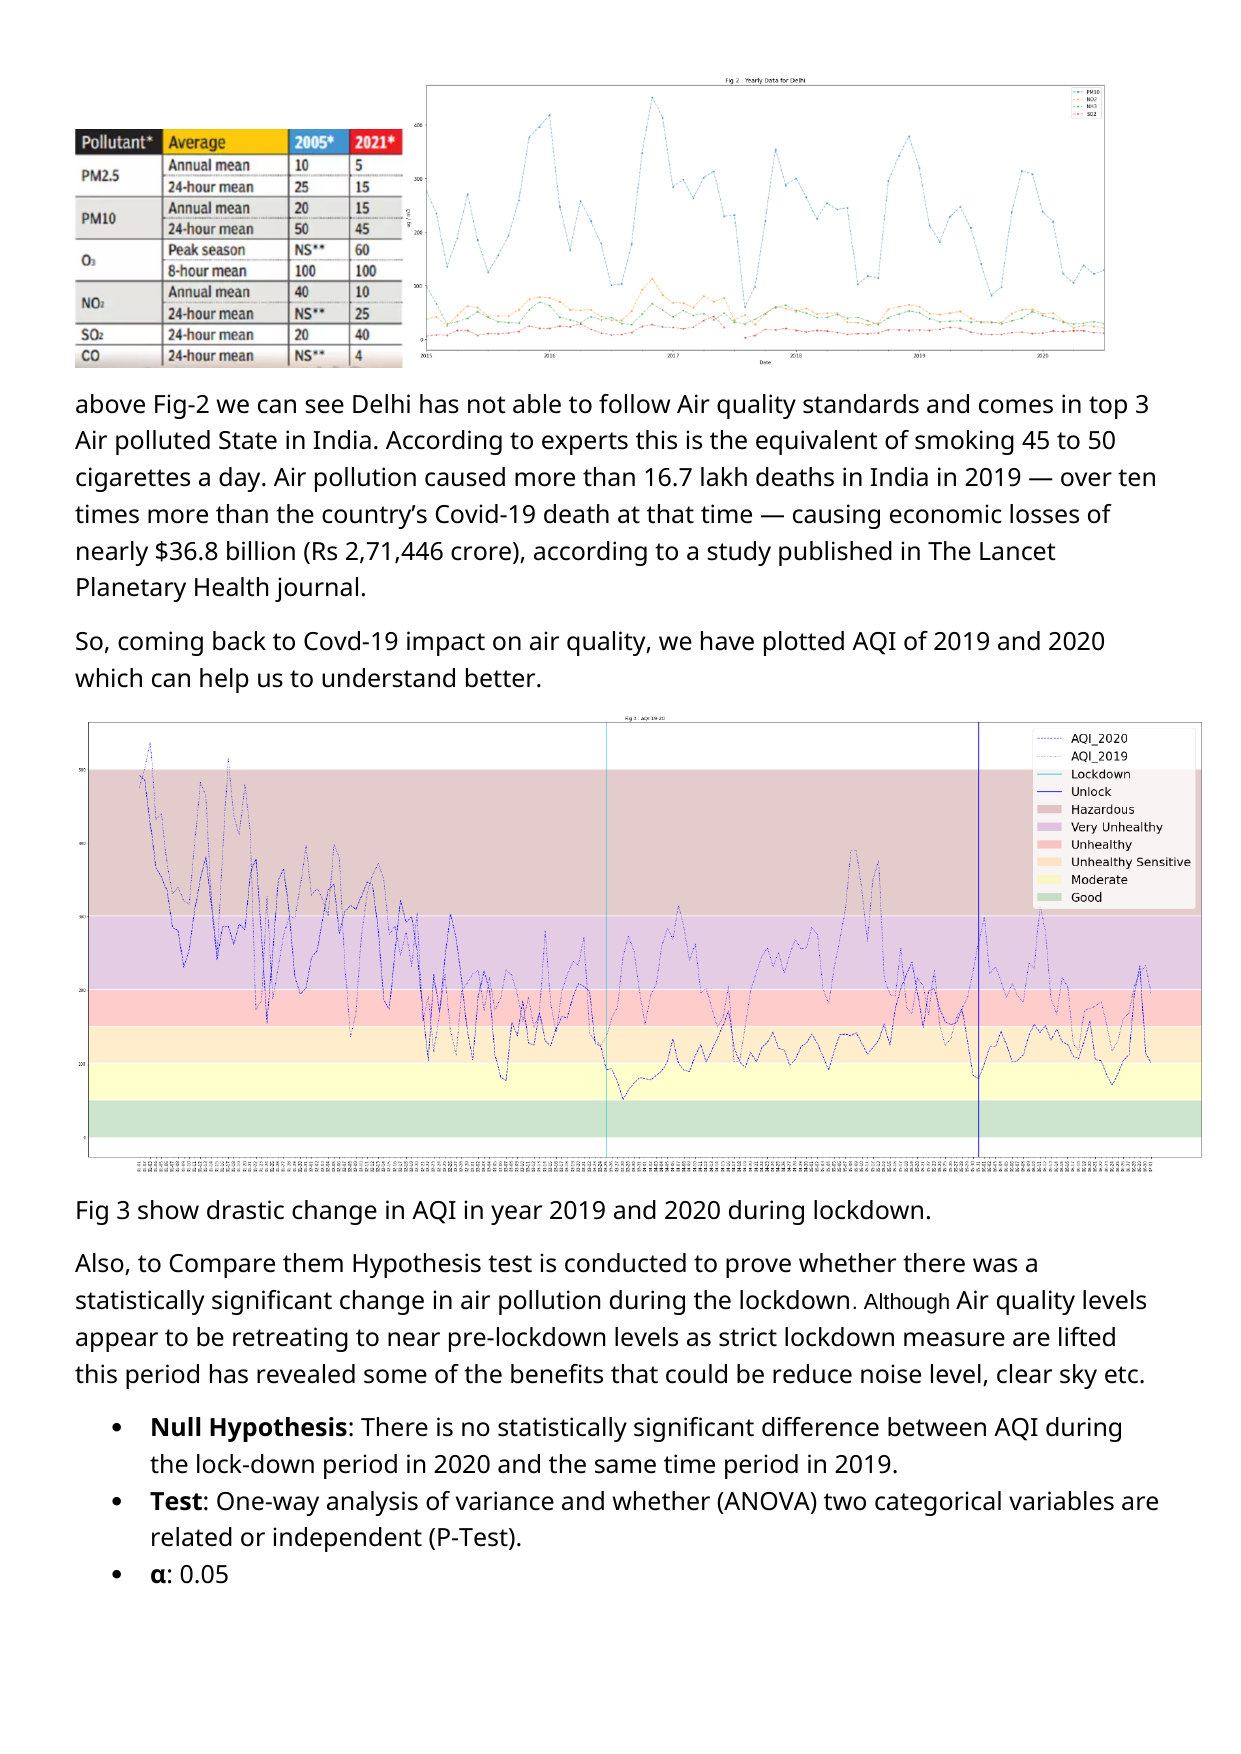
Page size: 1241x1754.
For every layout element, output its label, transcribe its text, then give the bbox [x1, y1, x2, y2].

picture [75, 713, 1204, 1174]
text Fig 3 show drastic change in AQI in year 2019 and 2020 during lockdown. [75, 1192, 1165, 1227]
text Also, to Compare them Hypothesis test is conducted to prove whether there was a statistically significant change in air pollution during the lockdown. Although Air quality levels appear to be retreating to near pre-lockdown levels as strict lockdown measure are lifted this period has revealed some of the benefits that could be reduce noise level, clear sky etc. [75, 1246, 1165, 1390]
text above Fig-2 we can see Delhi has not able to follow Air quality standards and comes in top 3 Air polluted State in India. According to experts this is the equivalent of smoking 45 to 50 cigarettes a day. Air pollution caused more than 16.7 lakh deaths in India in 2019 — over ten times more than the country’s Covid-19 death at that time — causing economic losses of nearly $36.8 billion (Rs 2,71,446 crore), according to a study published in The Lancet Planetary Health journal. [75, 386, 1165, 604]
text So, coming back to Covd-19 impact on air quality, we have plotted AQI of 2019 and 2020 which can help us to understand better. [75, 623, 1165, 694]
list Test: One-way analysis of variance and whether (ANOVA) two categorical variables are related or independent (P-Test). [112, 1483, 1165, 1554]
list α: 0.05 [112, 1557, 1165, 1591]
list Null Hypothesis: There is no statistically significant difference between AQI during the lock-down period in 2020 and the same time period in 2019. [112, 1410, 1165, 1481]
picture [75, 75, 1107, 368]
